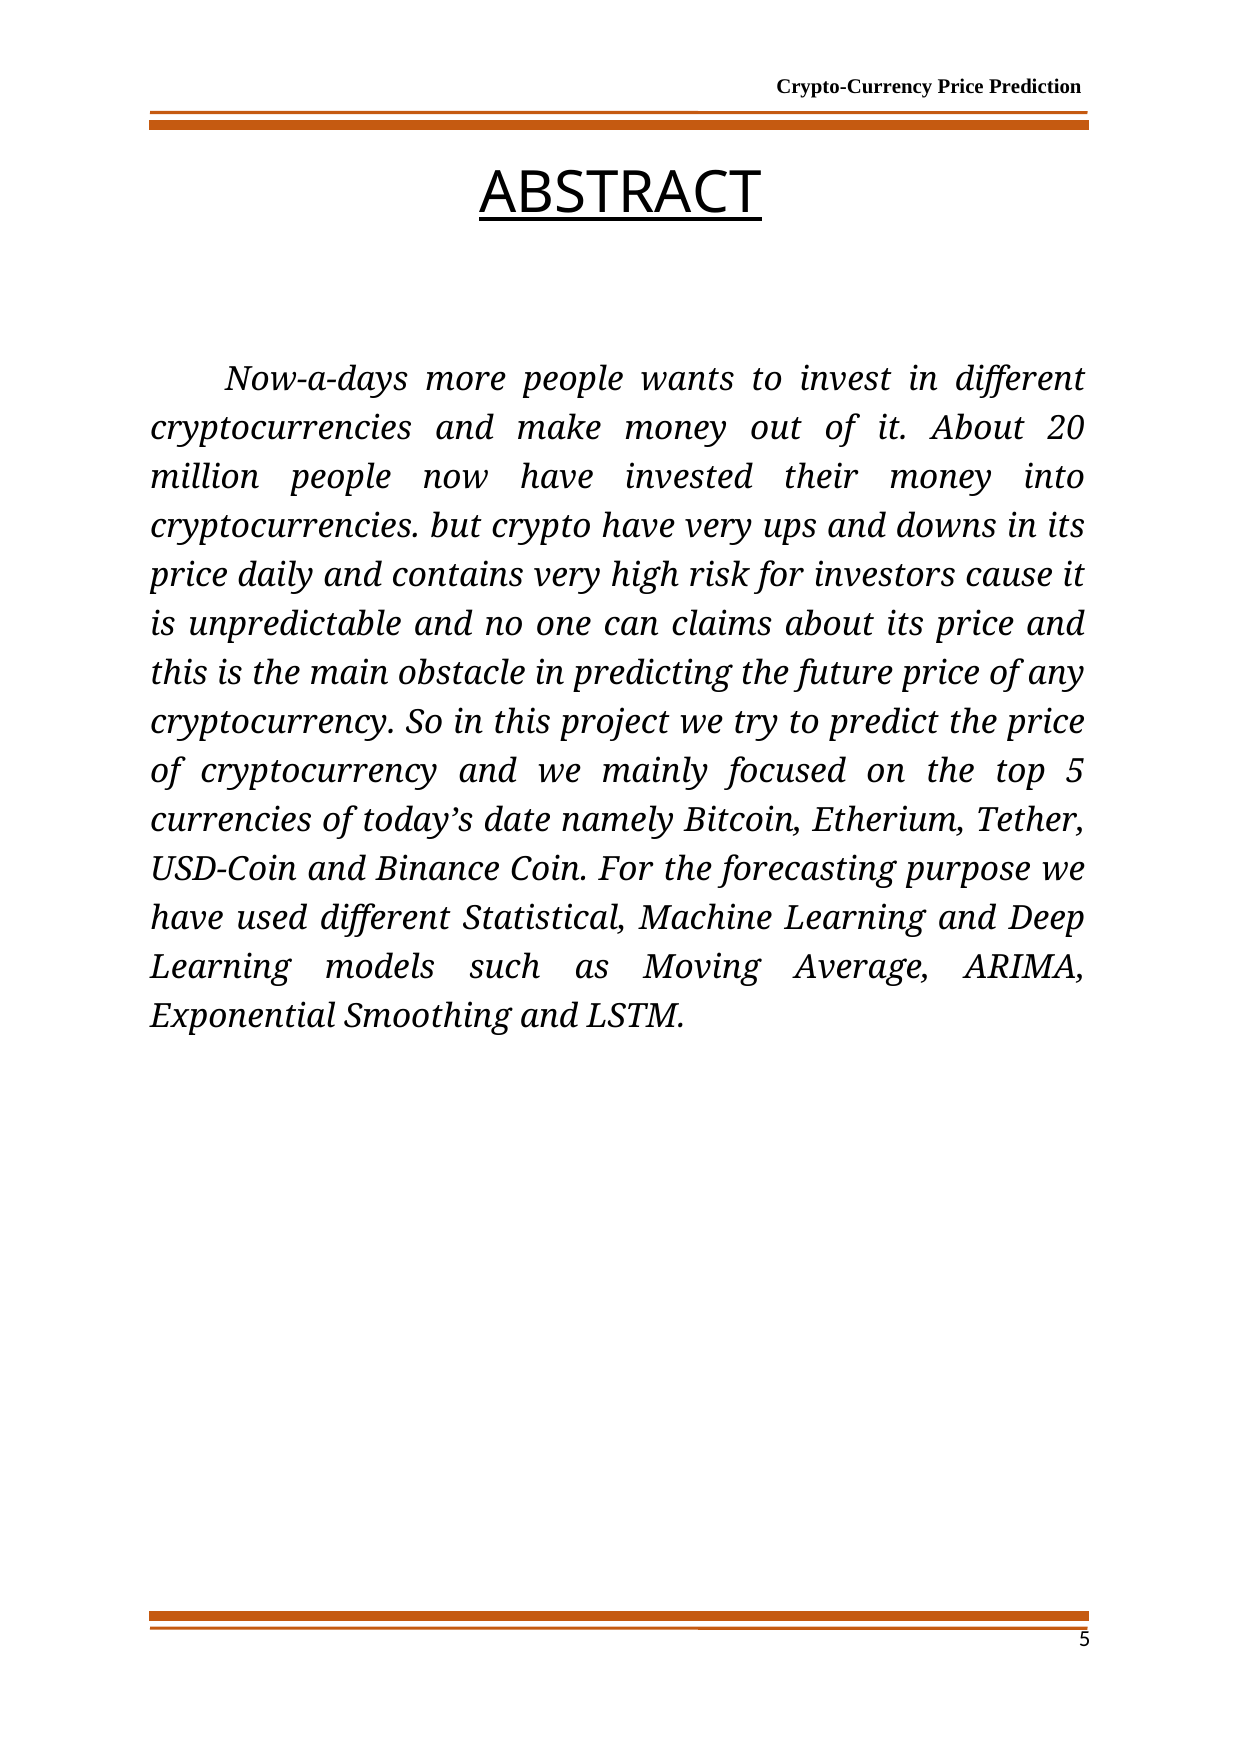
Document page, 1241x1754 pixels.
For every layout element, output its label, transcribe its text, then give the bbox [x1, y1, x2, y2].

text Now-a-days more people wants to invest in different cryptocurrencies and make money out of it. About 20 million people now have invested their money into cryptocurrencies. but crypto have very ups and downs in its price daily and contains very high risk for investors cause it is unpredictable and no one can claims about its price and this is the main obstacle in predicting the future price of any cryptocurrency. So in this project we try to predict the price of cryptocurrency and we mainly focused on the top 5 currencies of today’s date namely Bitcoin, Etherium, Tether, USD-Coin and Binance Coin. For the forecasting purpose we have used different Statistical, Machine Learning and Deep Learning models such as Moving Average, ARIMA, Exponential Smoothing and LSTM. [150, 355, 1090, 1037]
text ABSTRACT [150, 150, 1090, 229]
